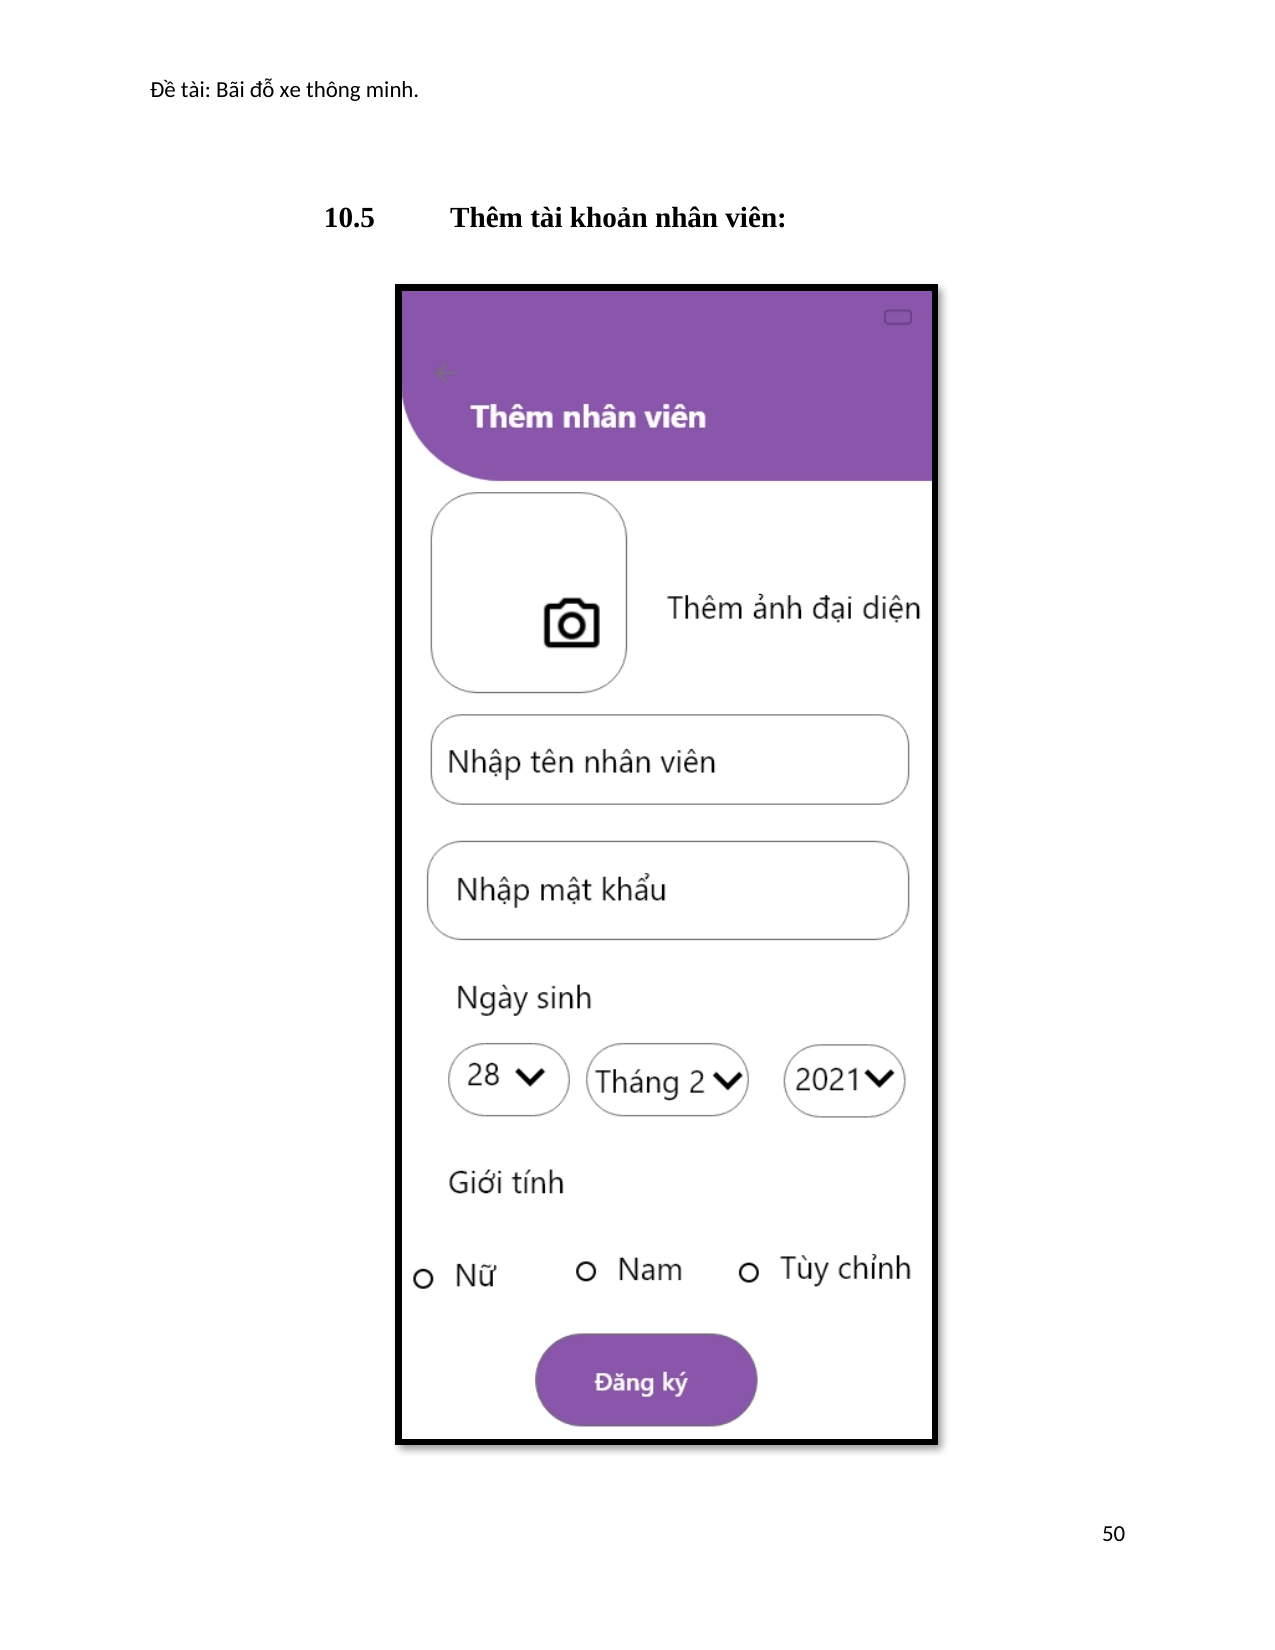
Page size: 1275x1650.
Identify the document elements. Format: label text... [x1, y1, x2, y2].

text Thêm tài khoản nhân viên: [300, 200, 1125, 234]
picture [402, 291, 932, 1439]
